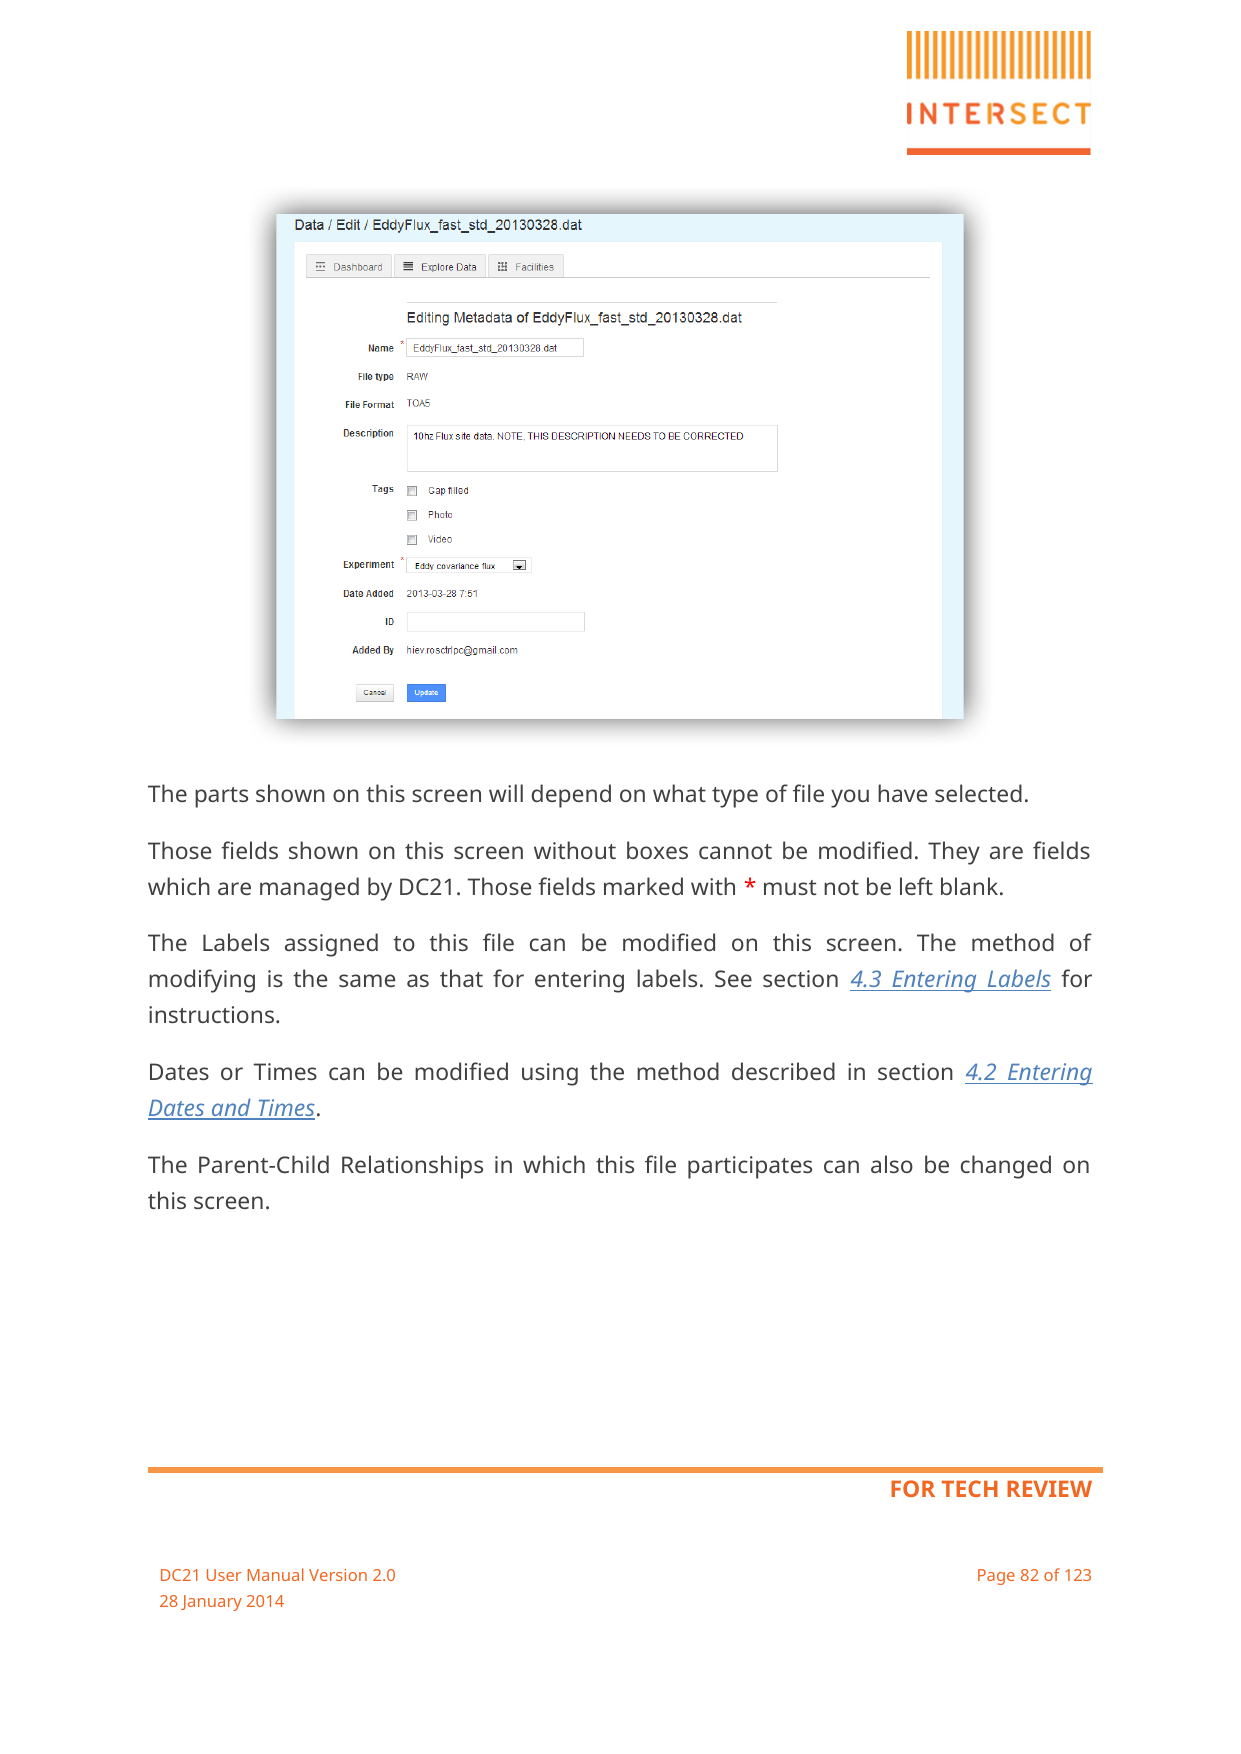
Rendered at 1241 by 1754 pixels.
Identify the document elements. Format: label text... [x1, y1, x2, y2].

text Those fields shown on this screen without boxes cannot be modified. They are fields which are managed by DC21. Those fields marked with * must not be left blank. [148, 835, 1092, 902]
text The Parent-Child Relationships in which this file participates can also be changed on this screen. [148, 1149, 1092, 1216]
picture [905, 29, 1093, 157]
picture [276, 214, 964, 719]
text The parts shown on this screen will depend on what type of file you have selected. [148, 778, 1092, 809]
